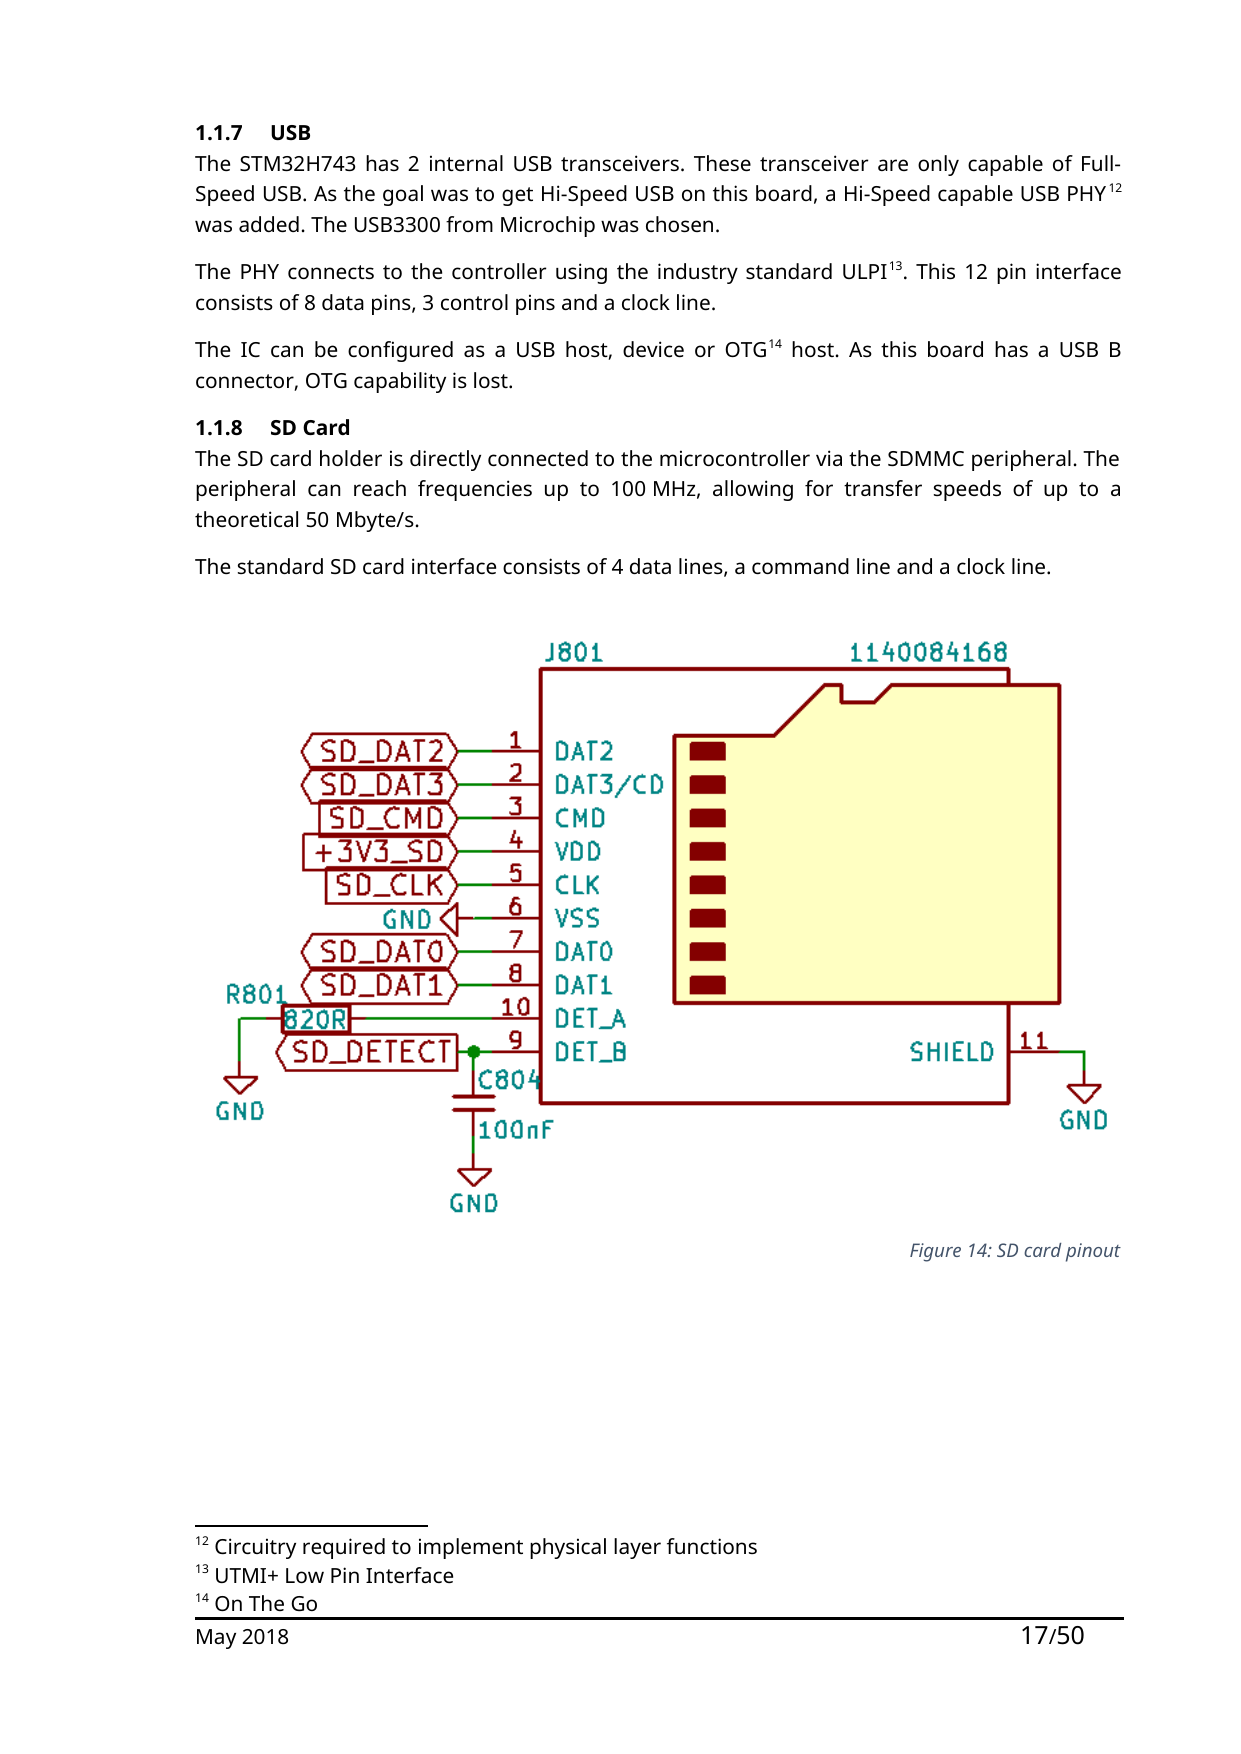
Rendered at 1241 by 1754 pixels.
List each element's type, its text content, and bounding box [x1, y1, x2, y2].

picture [194, 599, 1123, 1219]
text The PHY connects to the controller using the industry standard ULPI. This 12 pin interface consists of 8 data pins, 3 control pins and a clock line. [195, 257, 1122, 316]
text Figure 14: SD card pinout [195, 1237, 1122, 1263]
subtitle USB [195, 118, 1122, 147]
text The SD card holder is directly connected to the microcontroller via the SDMMC peripheral. The peripheral can reach frequencies up to 100 MHz, allowing for transfer speeds of up to a theoretical 50 Mbyte/s. [195, 444, 1122, 533]
text The IC can be configured as a USB host, device or OTG host. As this board has a USB B connector, OTG capability is lost. [195, 335, 1122, 394]
subtitle SD Card [195, 413, 1122, 442]
text The standard SD card interface consists of 4 data lines, a command line and a clock line. [195, 552, 1122, 581]
text The STM32H743 has 2 internal USB transceivers. These transceiver are only capable of Full-Speed USB. As the goal was to get Hi-Speed USB on this board, a Hi-Speed capable USB PHY was added. The USB3300 from Microchip was chosen. [195, 149, 1122, 238]
